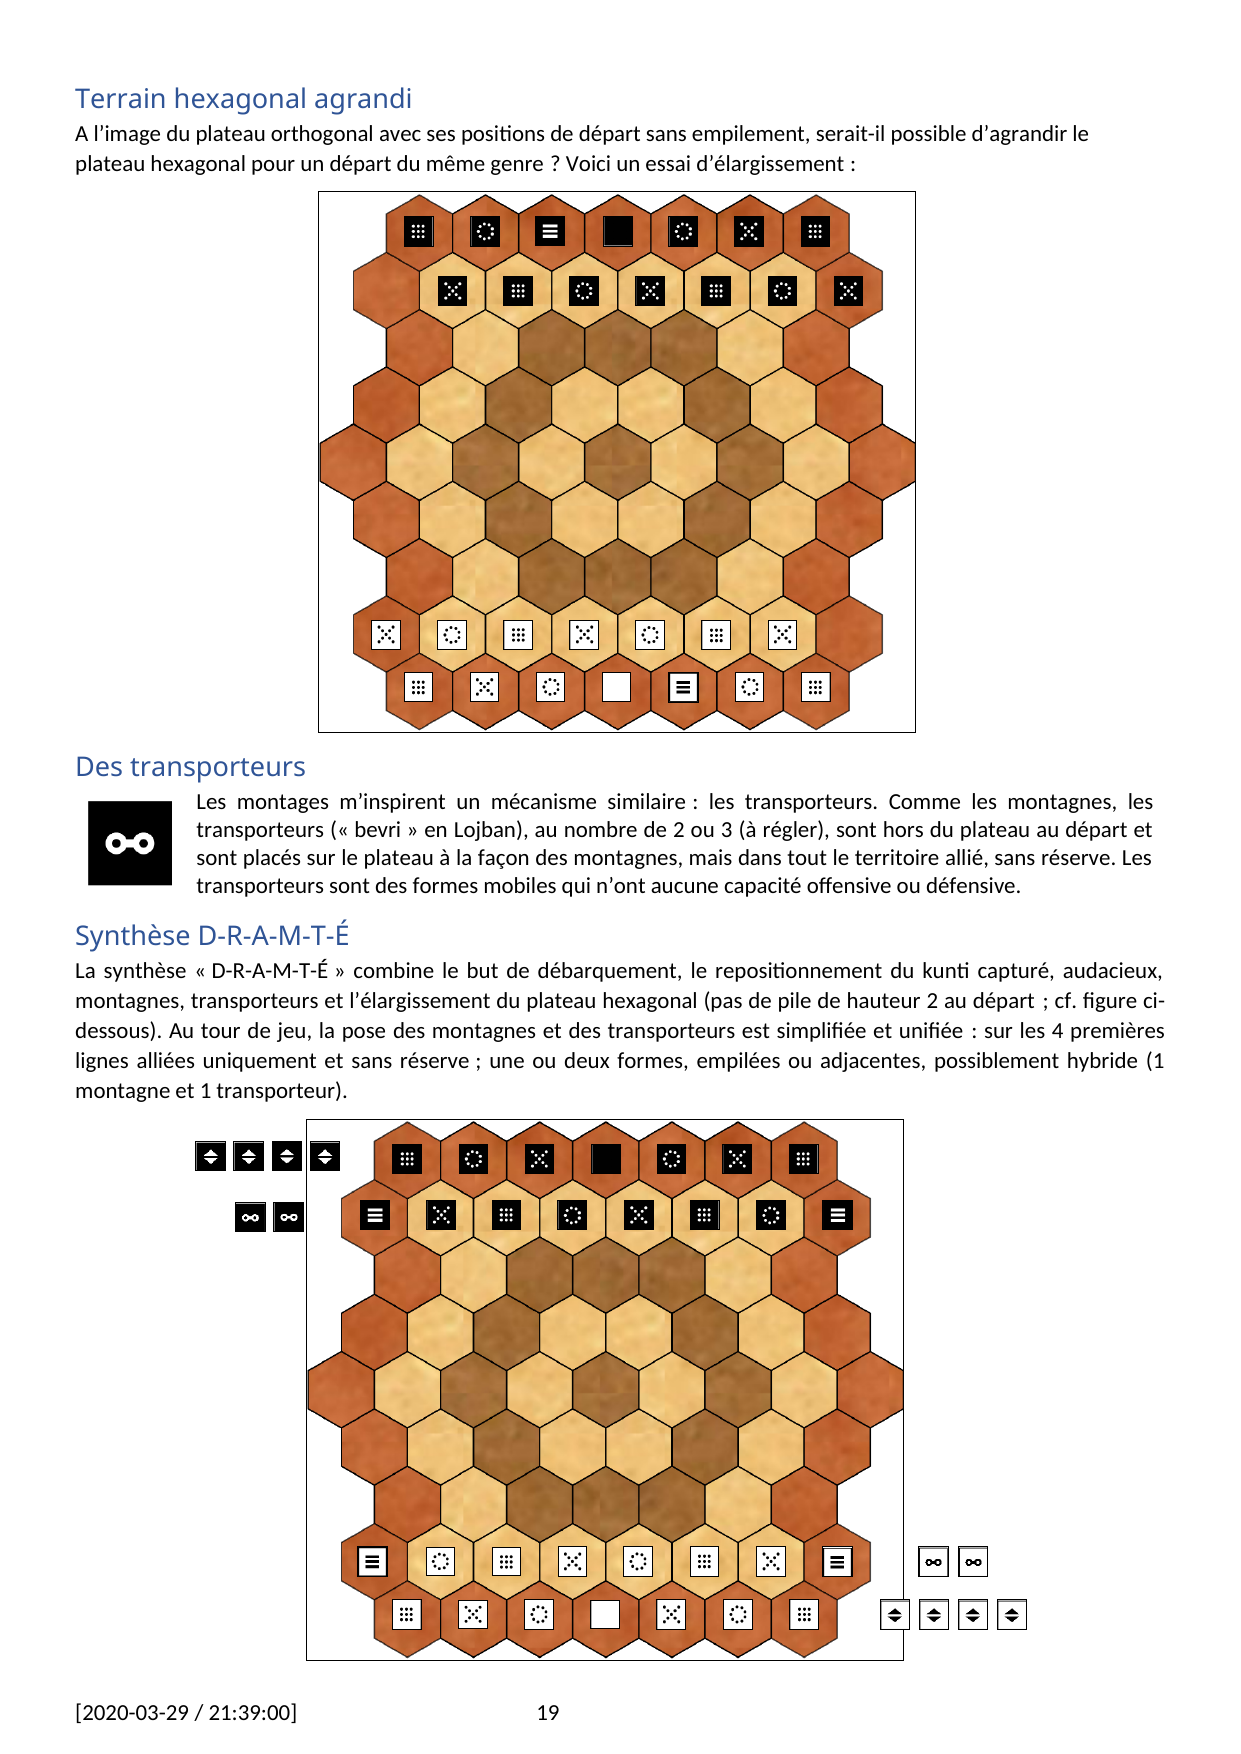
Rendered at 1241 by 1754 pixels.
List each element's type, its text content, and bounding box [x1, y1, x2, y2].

picture [273, 1142, 301, 1170]
subtitle Synthèse D-R-A-M-T-É [75, 916, 1165, 953]
picture [998, 1600, 1026, 1629]
picture [236, 1203, 265, 1231]
text La synthèse « D-R-A-M-T-É » combine le but de débarquement, le repositionnement du kunti capturé, audacieux, montagnes, transporteurs et l’élargissement du plateau hexagonal (pas de pile de hauteur 2 au départ ; cf. figure ci-dessous). Au tour de jeu, la pose des montagnes et des transporteurs est simplifiée et unifiée : sur les 4 premières lignes alliées uniquement et sans réserve ; une ou deux formes, empilées ou adjacentes, possiblement hybride (1 montagne et 1 transporteur). [75, 956, 1165, 1104]
picture [86, 800, 173, 887]
picture [881, 1600, 909, 1629]
picture [274, 1203, 303, 1231]
subtitle Terrain hexagonal agrandi [75, 79, 1165, 116]
table_header Les montages m’inspirent un mécanisme similaire : les transporteurs. Comme les montagnes, les transporteurs (« bevri » en Lojban), au nombre de 2 ou 3 (à régler), sont hors du plateau au départ et sont placés sur le plateau à la façon des montagnes, mais dans tout le territoire allié, sans réserve. Les transporteurs sont des formes mobiles qui n’ont aucune capacité offensive ou défensive. [185, 787, 1165, 912]
picture [919, 1547, 948, 1576]
text A l’image du plateau orthogonal avec ses positions de départ sans empilement, serait-il possible d’agrandir le plateau hexagonal pour un départ du même genre ? Voici un essai d’élargissement : [75, 119, 1165, 177]
picture [959, 1600, 987, 1629]
picture [959, 1547, 987, 1576]
picture [196, 1142, 225, 1170]
picture [307, 1120, 903, 1660]
picture [234, 1142, 263, 1170]
table_header [75, 787, 185, 912]
picture [920, 1600, 948, 1629]
subtitle Des transporteurs [75, 747, 1165, 784]
picture [319, 192, 915, 732]
